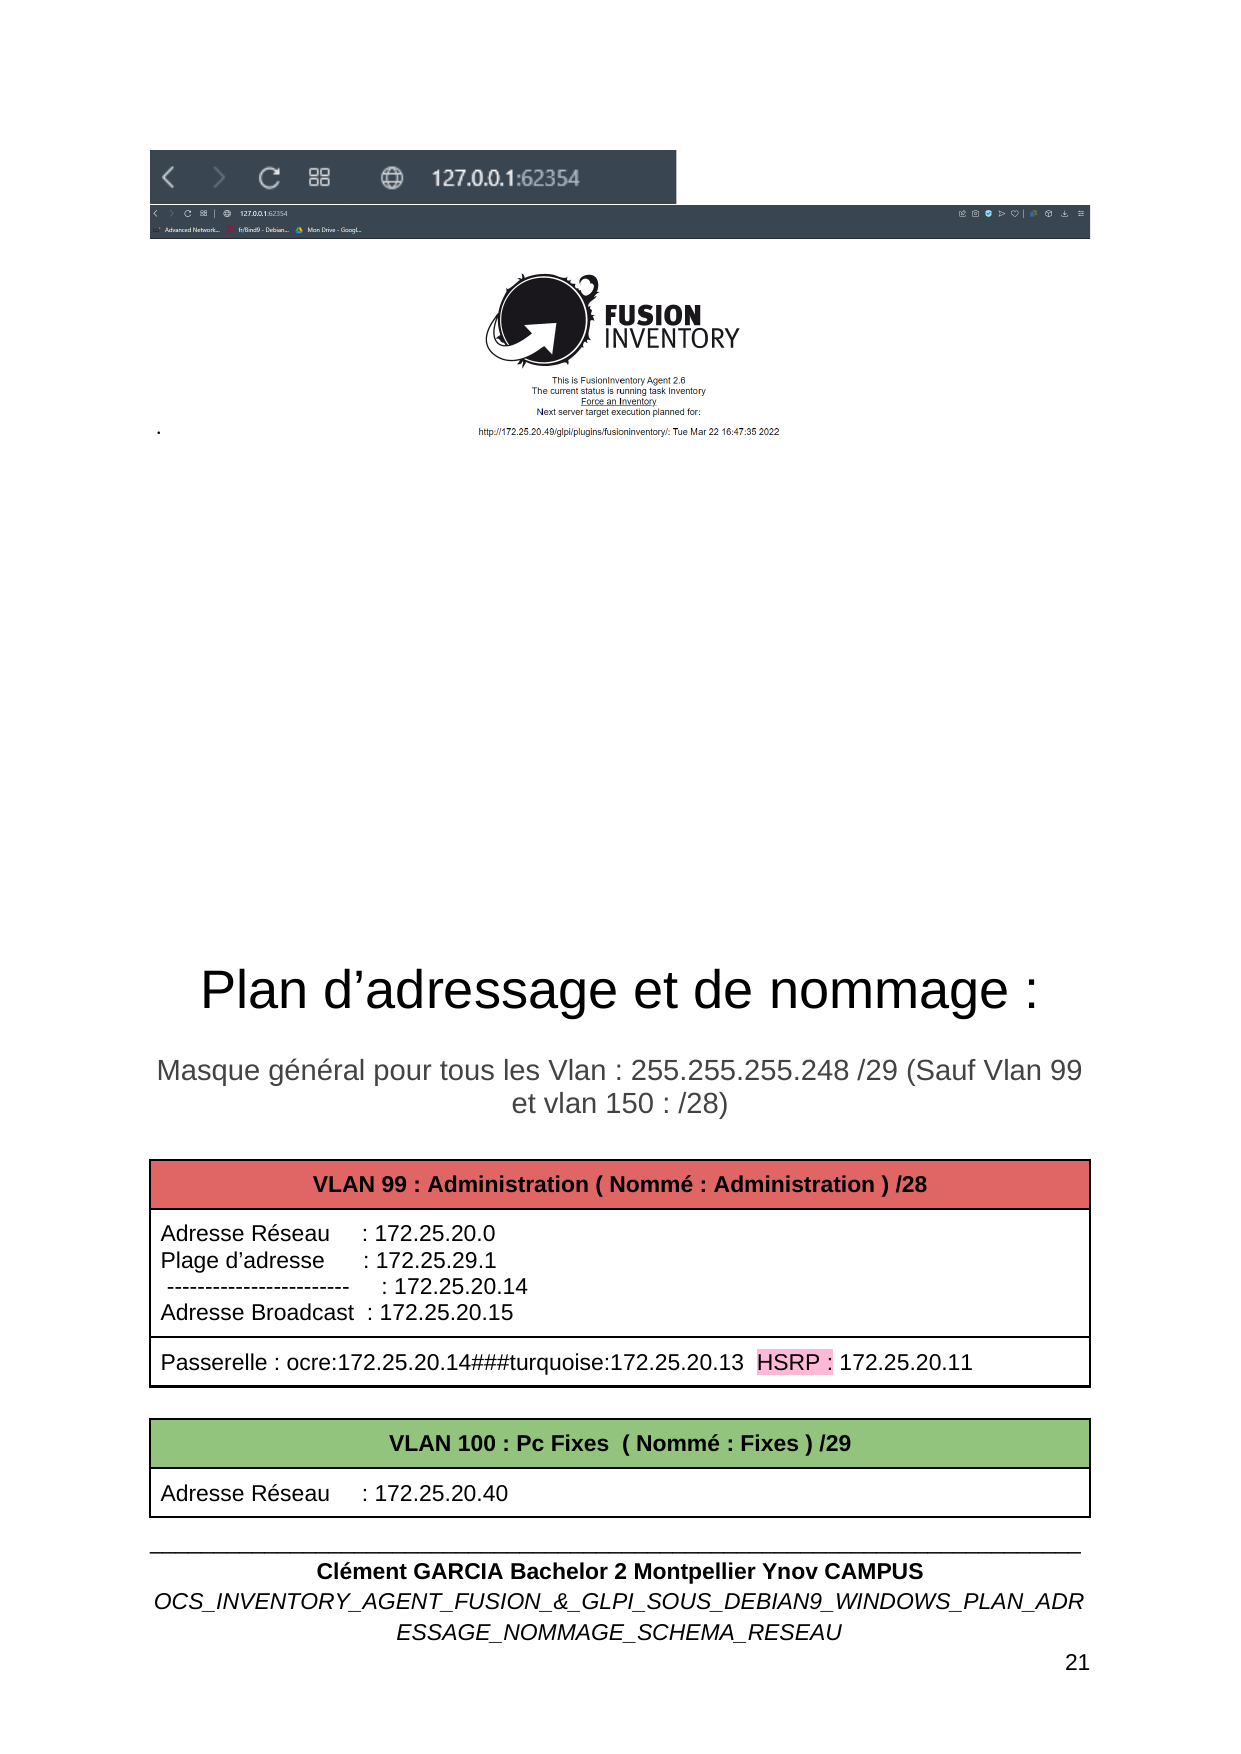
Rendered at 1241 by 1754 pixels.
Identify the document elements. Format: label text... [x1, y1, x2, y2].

picture [150, 150, 677, 204]
table_header VLAN 99 : Administration ( Nommé : Administration ) /28 [151, 1161, 1089, 1208]
table_cell Adresse Réseau : 172.25.20.0 Plage d’adresse : 172.25.29.1 ------------------------ : 172.25.20.14 Adresse Broadcast : 172.25.20.15 [151, 1210, 1089, 1336]
picture [150, 205, 1091, 708]
table_cell Passerelle : ocre:172.25.20.14###turquoise:172.25.20.13 HSRP : 172.25.20.11 [151, 1338, 1089, 1385]
table_header VLAN 100 : Pc Fixes ( Nommé : Fixes ) /29 [151, 1420, 1089, 1467]
subtitle Masque général pour tous les Vlan : 255.255.255.248 /29 (Sauf Vlan 99 et vlan 150 : /28) [150, 1053, 1090, 1120]
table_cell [151, 1469, 1089, 1516]
title Plan d’adressage et de nommage : [150, 957, 1090, 1019]
